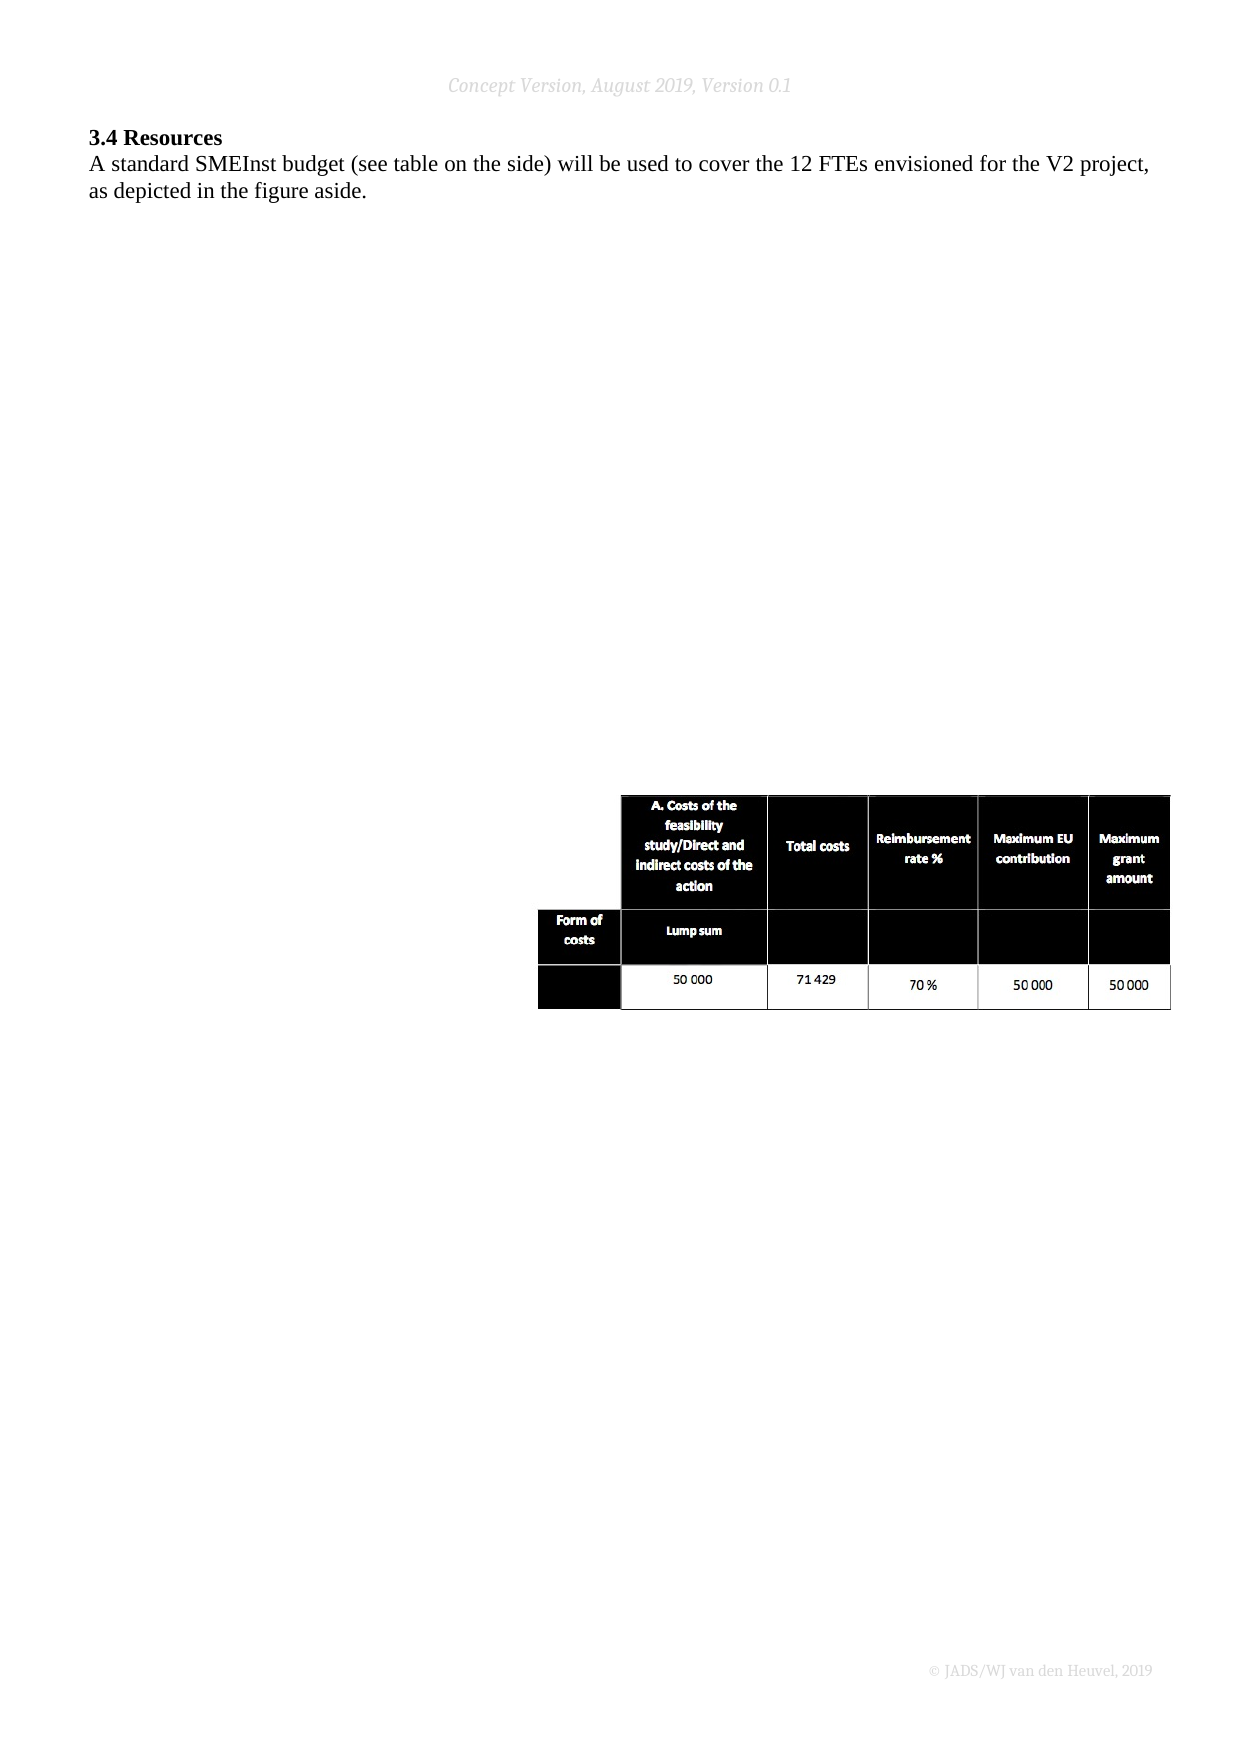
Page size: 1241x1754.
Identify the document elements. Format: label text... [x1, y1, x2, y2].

text A standard SMEInst budget (see table on the side) will be used to cover the 12 FTEs envisioned for the V2 project, as depicted in the figure aside. [89, 150, 1152, 203]
text 3.4 Resources [89, 124, 1152, 150]
picture [531, 795, 1176, 1010]
